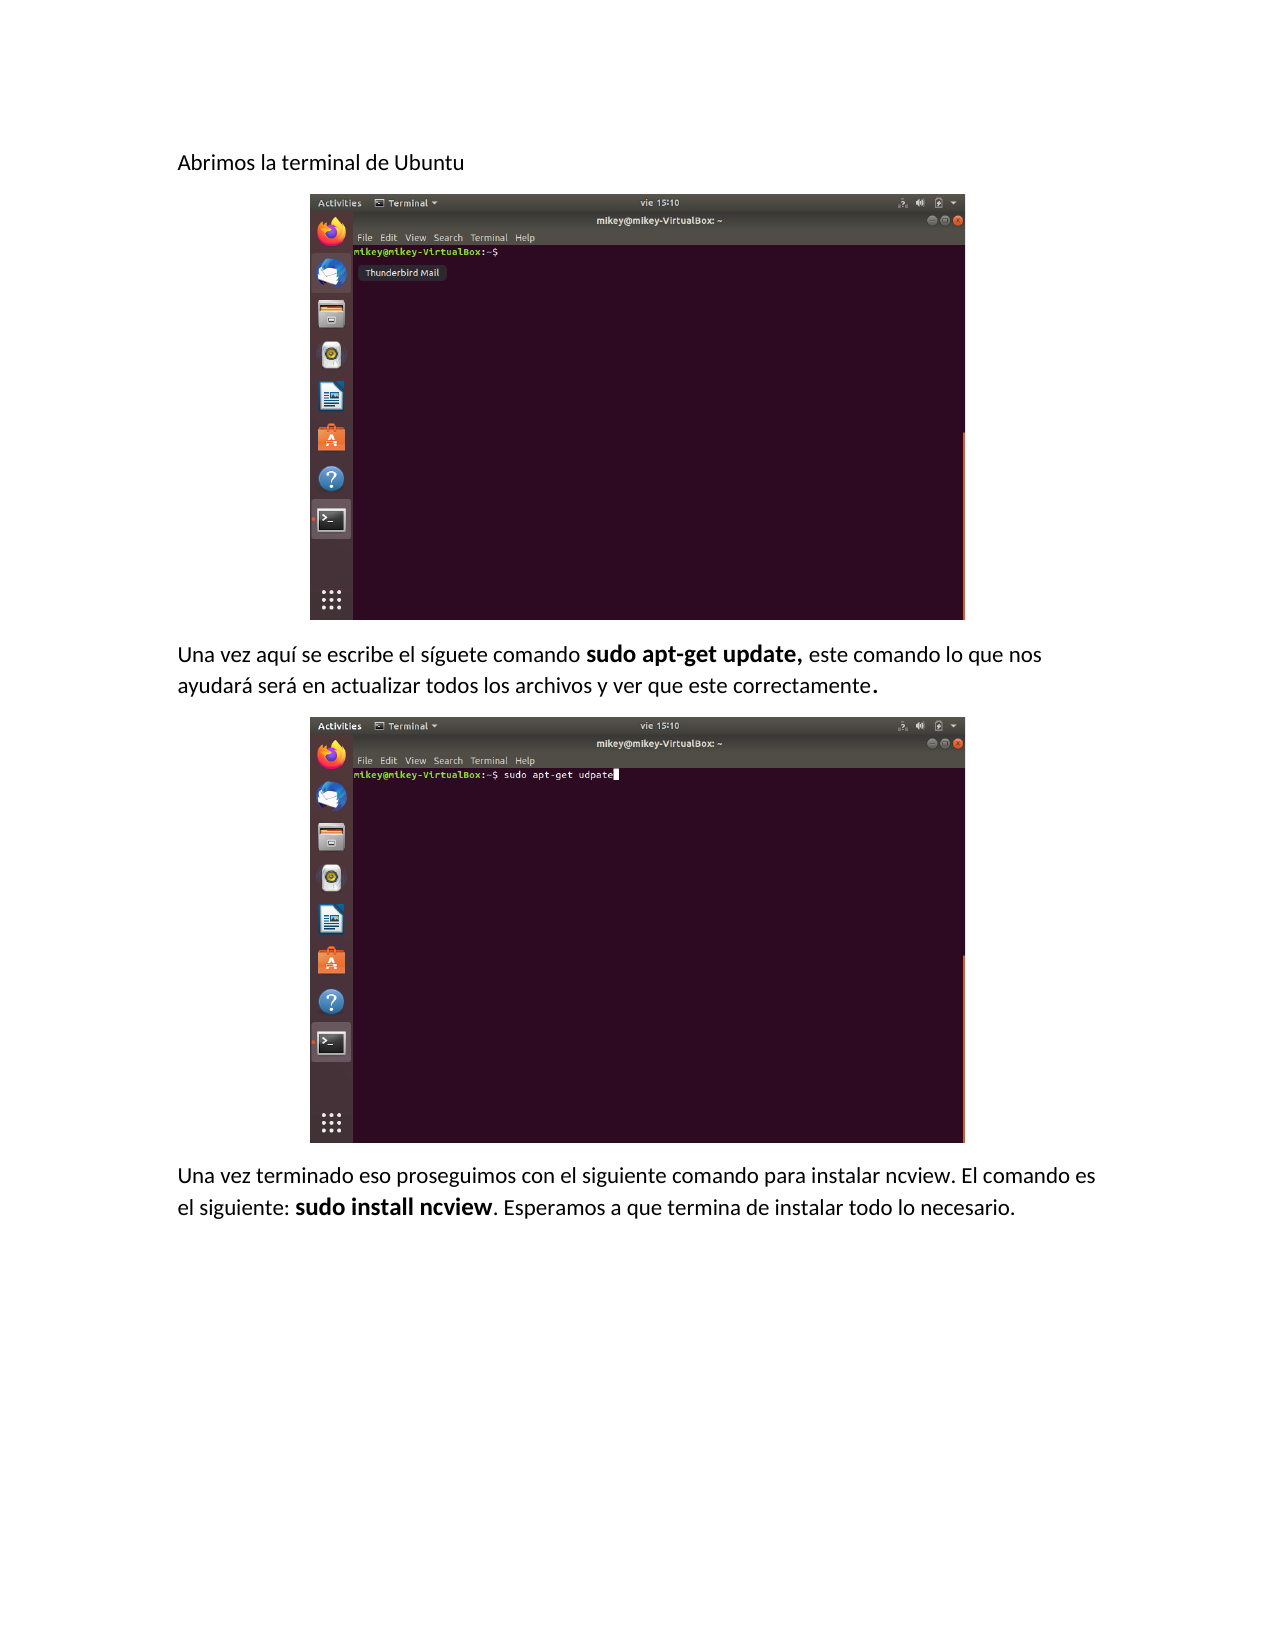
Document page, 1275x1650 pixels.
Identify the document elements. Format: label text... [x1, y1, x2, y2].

text Una vez terminado eso proseguimos con el siguiente comando para instalar ncview. El comando es el siguiente: sudo install ncview. Esperamos a que termina de instalar todo lo necesario. [177, 1161, 1098, 1222]
text Una vez aquí se escribe el síguete comando sudo apt-get update, este comando lo que nos ayudará será en actualizar todos los archivos y ver que este correctamente. [177, 638, 1098, 699]
picture [310, 194, 966, 620]
text Abrimos la terminal de Ubuntu [177, 148, 1098, 176]
picture [310, 717, 966, 1143]
